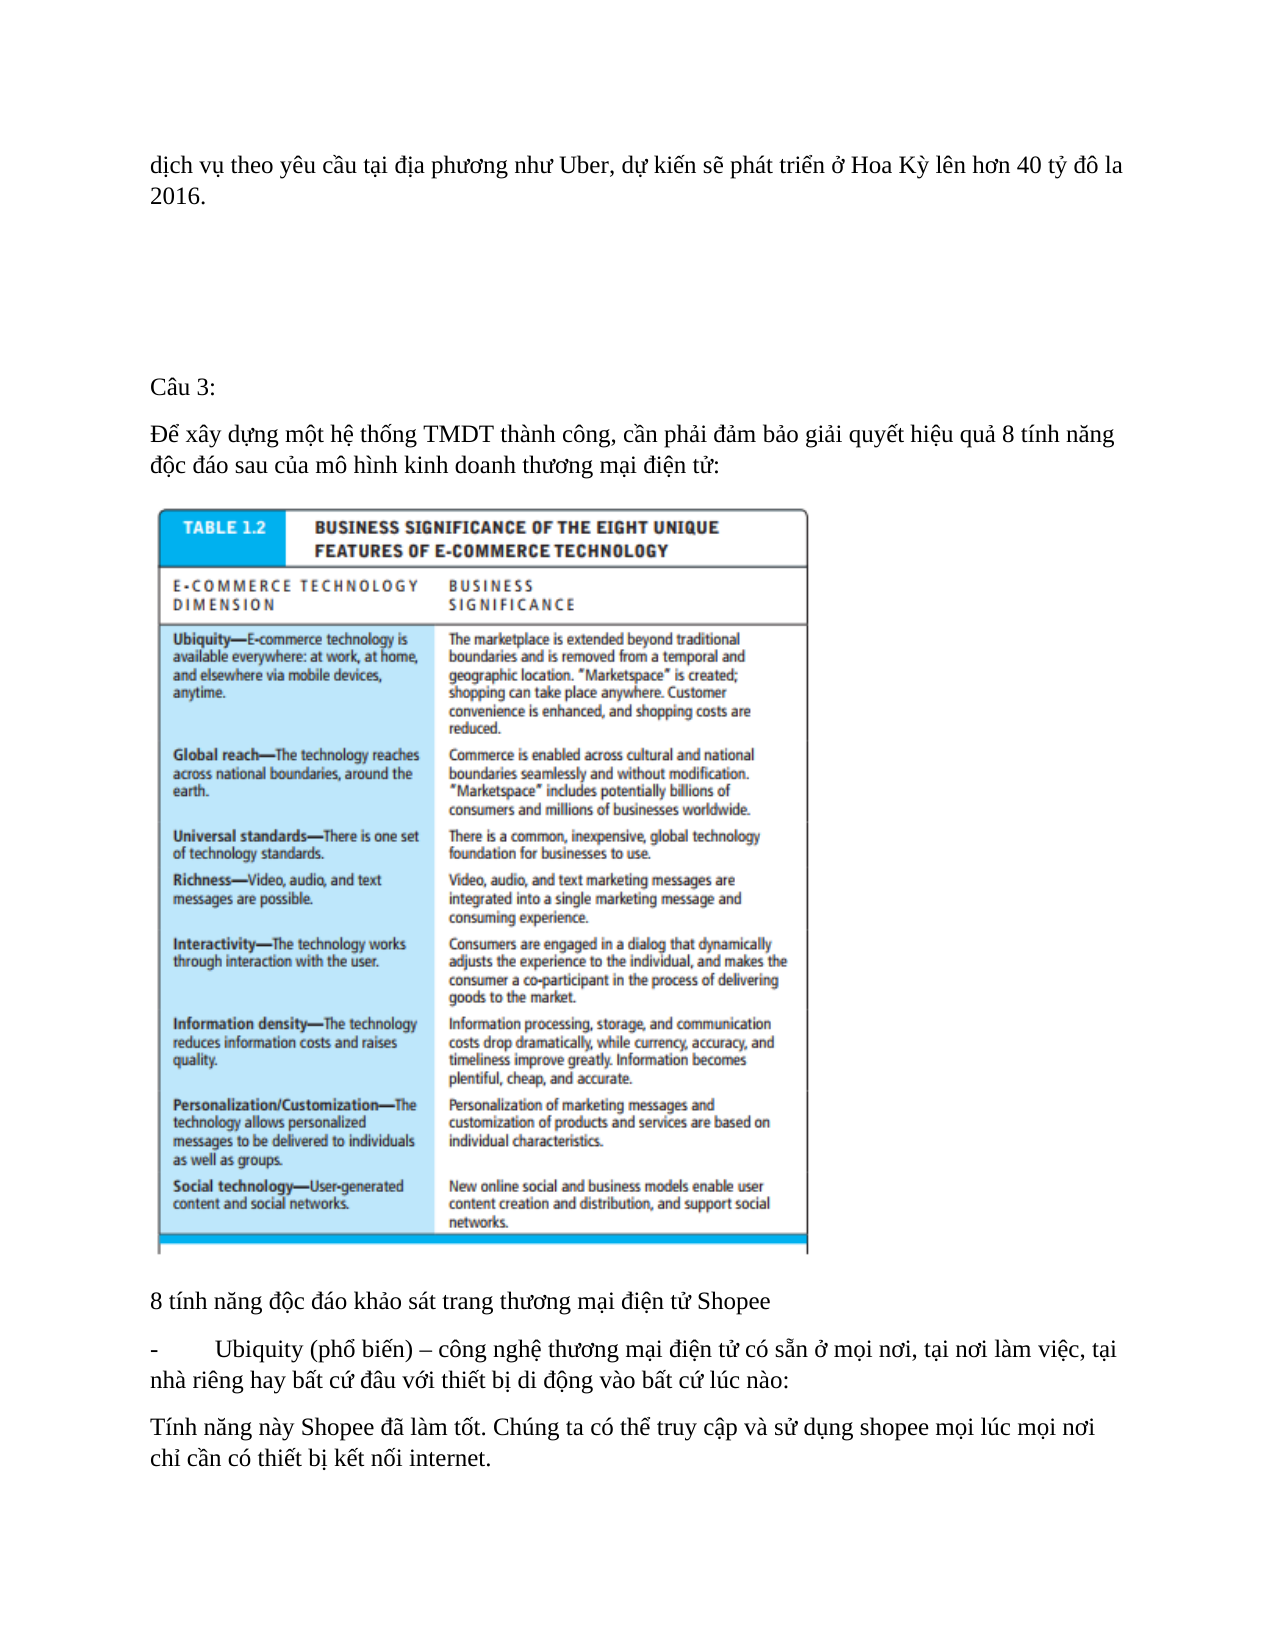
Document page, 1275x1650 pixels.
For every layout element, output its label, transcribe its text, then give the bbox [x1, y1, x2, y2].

text 8 tính năng độc đáo khảo sát trang thương mại điện tử Shopee [150, 1286, 1125, 1315]
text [150, 150, 1125, 210]
text Để xây dựng một hệ thống TMDT thành công, cần phải đảm bảo giải quyết hiệu quả 8 tính năng độc đáo sau của mô hình kinh doanh thương mại điện tử: [150, 419, 1125, 479]
text Tính năng này Shopee đã làm tốt. Chúng ta có thể truy cập và sử dụng shopee mọi lúc mọi nơi chỉ cần có thiết bị kết nối internet. [150, 1412, 1125, 1472]
text - Ubiquity (phổ biến) – công nghệ thương mại điện tử có sẵn ở mọi nơi, tại nơi làm việc, tại nhà riêng hay bất cứ đâu với thiết bị di động vào bất cứ lúc nào: [150, 1334, 1125, 1393]
picture [150, 498, 821, 1267]
text Câu 3: [150, 372, 1125, 401]
